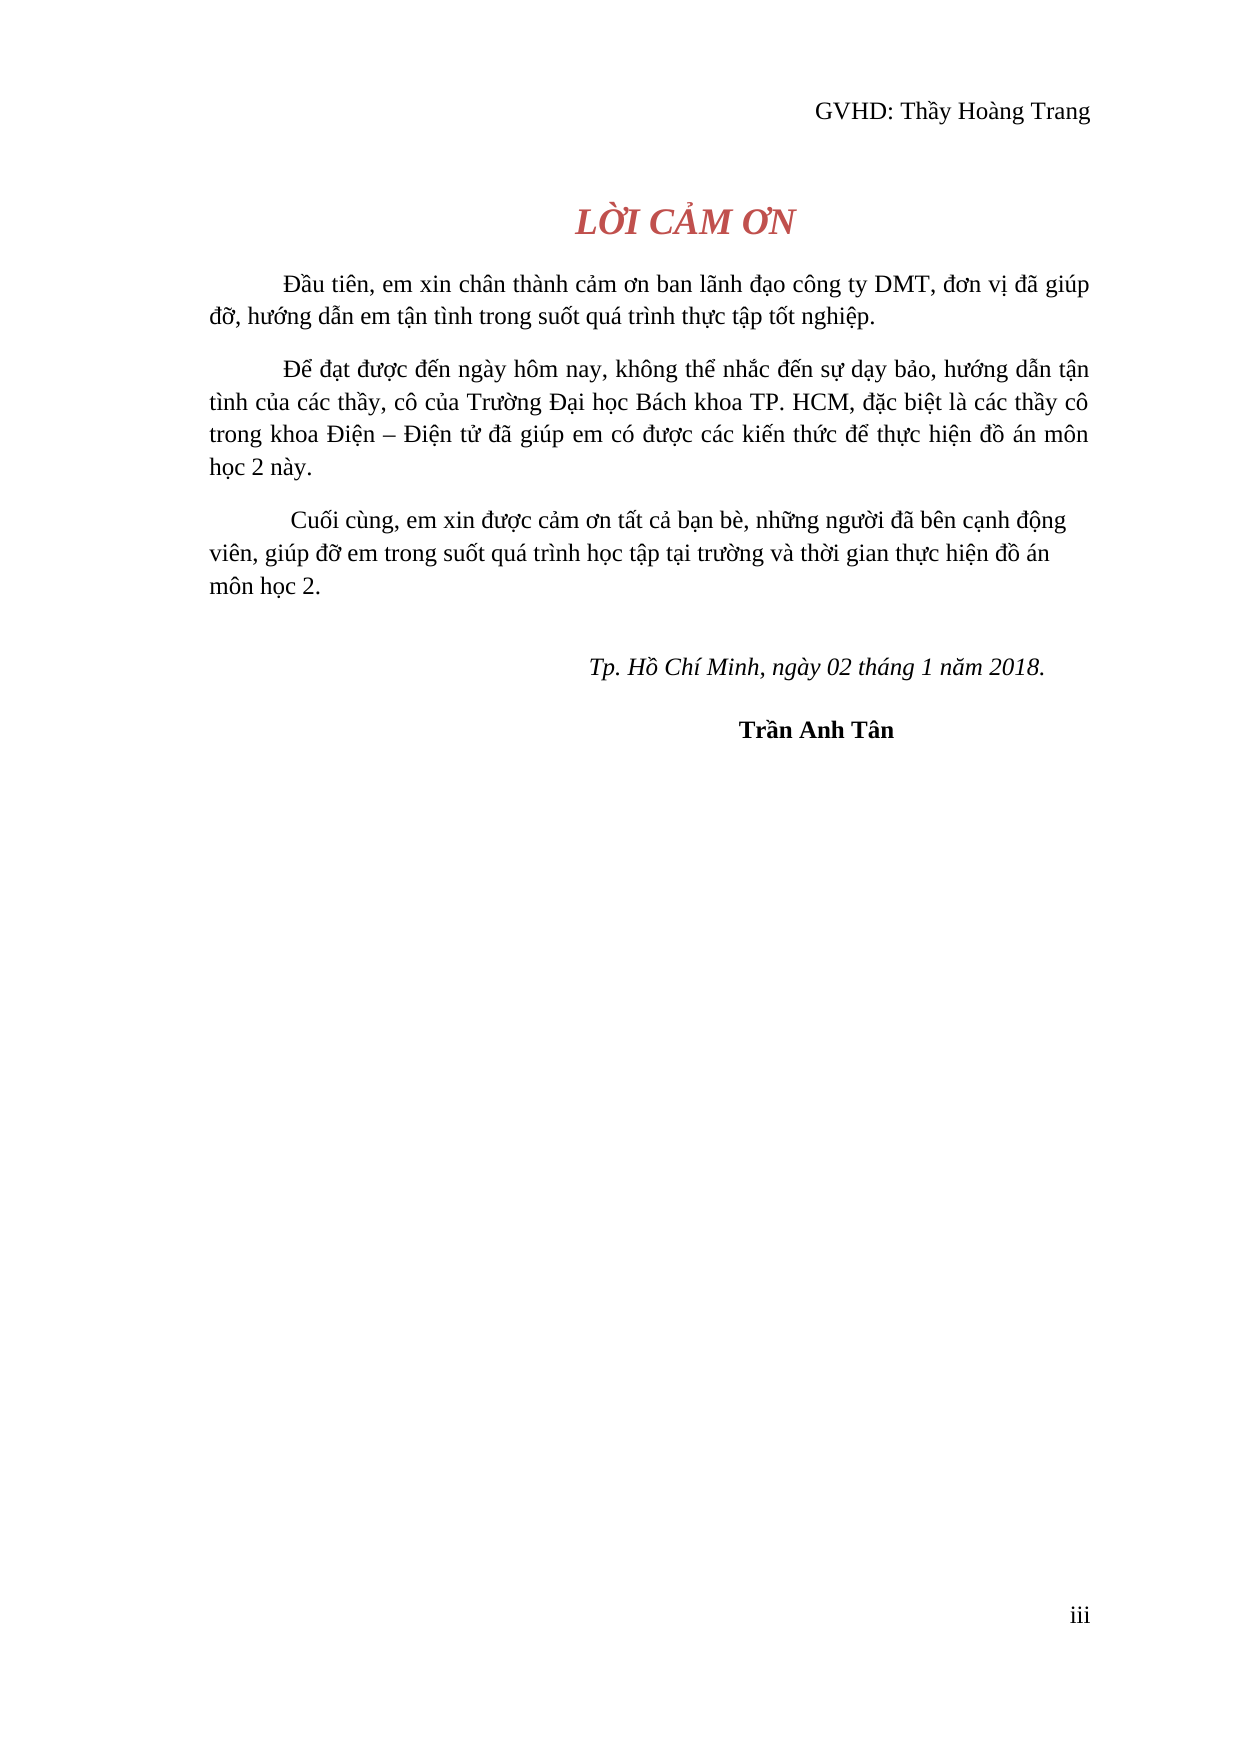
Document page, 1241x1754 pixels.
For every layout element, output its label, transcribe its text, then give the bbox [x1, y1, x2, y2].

text Đầu tiên, em xin chân thành cảm ơn ban lãnh đạo công ty DMT, đơn vị đã giúp đỡ, hướng dẫn em tận tình trong suốt quá trình thực tập tốt nghiệp. [209, 269, 1090, 330]
text LỜI CẢM ƠN [209, 199, 1090, 242]
text Để đạt được đến ngày hôm nay, không thể nhắc đến sự dạy bảo, hướng dẫn tận tình của các thầy, cô của Trường Đại học Bách khoa TP. HCM, đặc biệt là các thầy cô trong khoa Điện – Điện tử đã giúp em có được các kiến thức để thực hiện đồ án môn học 2 này. [209, 354, 1090, 480]
text Cuối cùng, em xin được cảm ơn tất cả bạn bè, những người đã bên cạnh động viên, giúp đỡ em trong suốt quá trình học tập tại trường và thời gian thực hiện đồ án môn học 2. [209, 505, 1090, 599]
